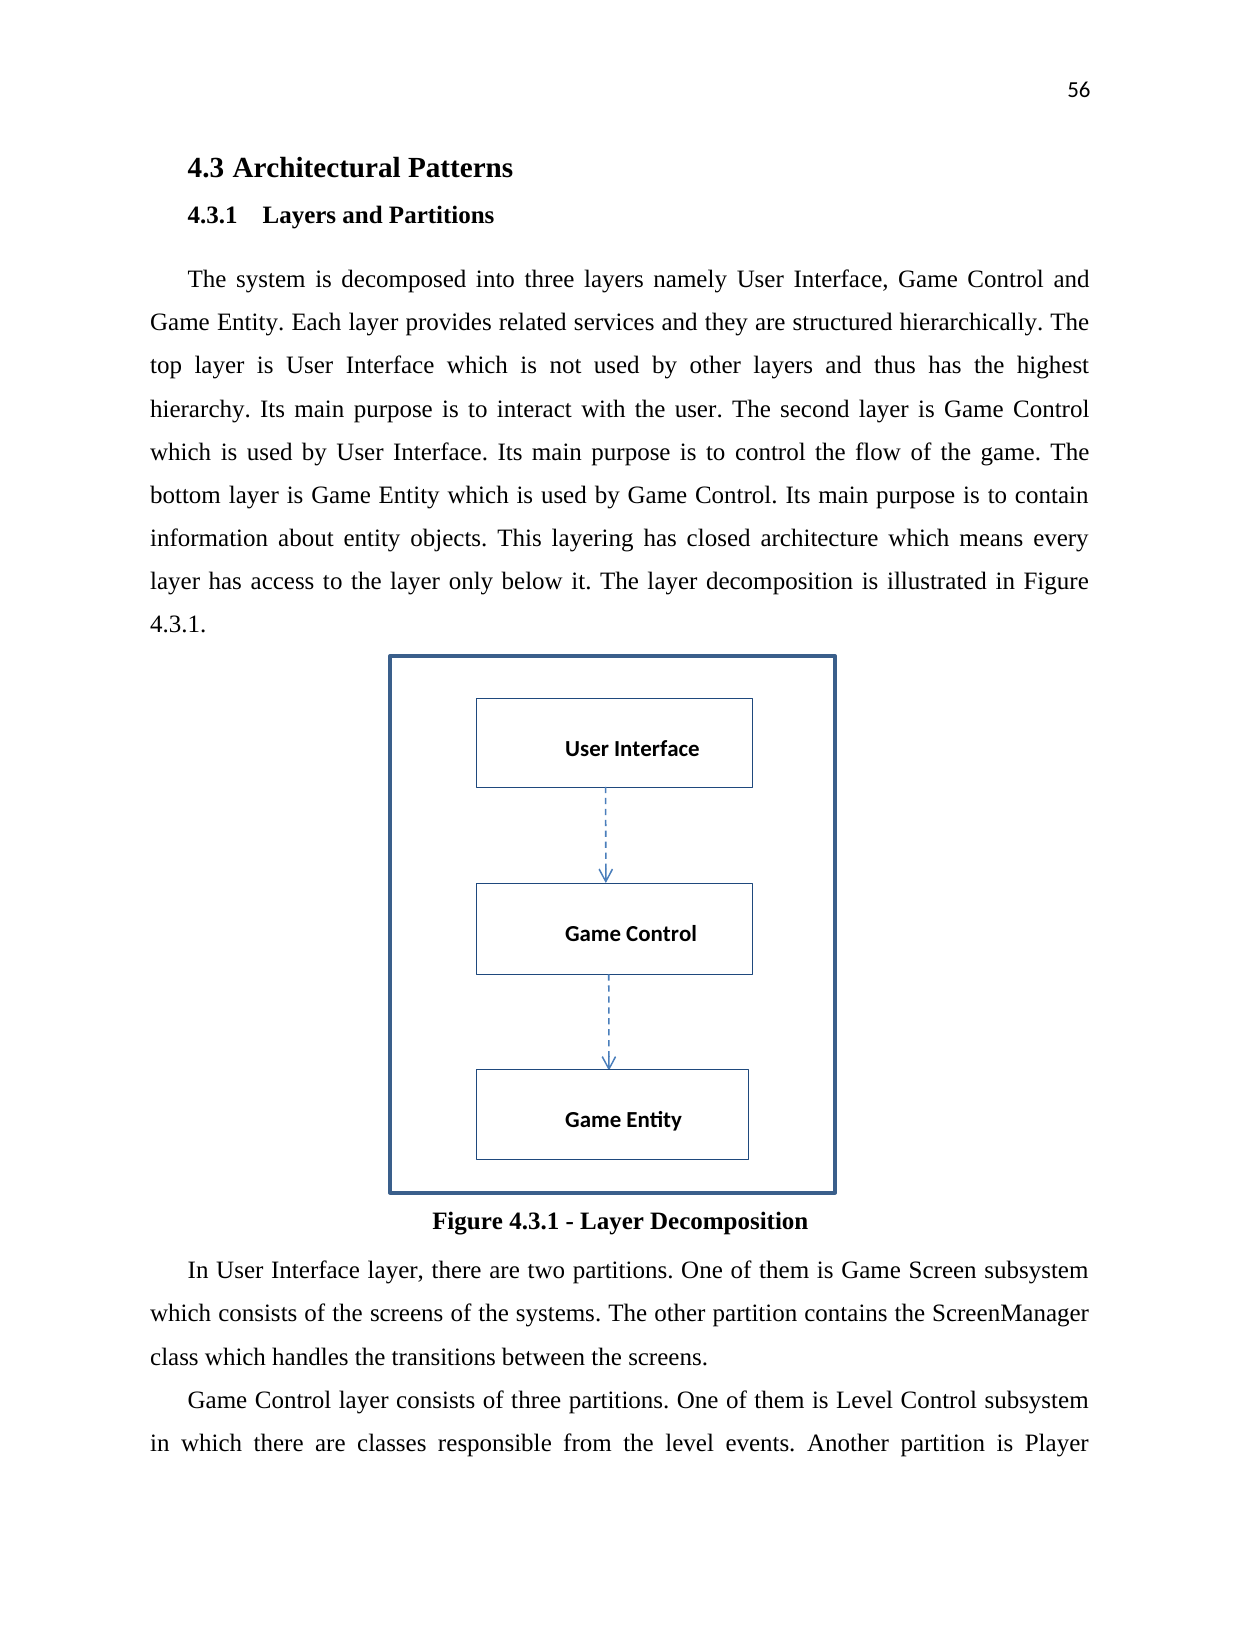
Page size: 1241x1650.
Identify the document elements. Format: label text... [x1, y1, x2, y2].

text In User Interface layer, there are two partitions. One of them is Game Screen subsystem which consists of the screens of the systems. The other partition contains the ScreenManager class which handles the transitions between the screens. [150, 1255, 1090, 1370]
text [150, 1385, 1090, 1457]
list Architectural Patterns [187, 150, 1090, 183]
text Figure 4.3.1 - Layer Decomposition [150, 1206, 1090, 1234]
list Layers and Partitions [187, 200, 1090, 229]
text The system is decomposed into three layers namely User Interface, Game Control and Game Entity. Each layer provides related services and they are structured hierarchically. The top layer is User Interface which is not used by other layers and thus has the highest hierarchy. Its main purpose is to interact with the user. The second layer is Game Control which is used by User Interface. Its main purpose is to control the flow of the game. The bottom layer is Game Entity which is used by Game Control. Its main purpose is to contain information about entity objects. This layering has closed architecture which means every layer has access to the layer only below it. The layer decomposition is illustrated in Figure 4.3.1. [150, 264, 1090, 638]
